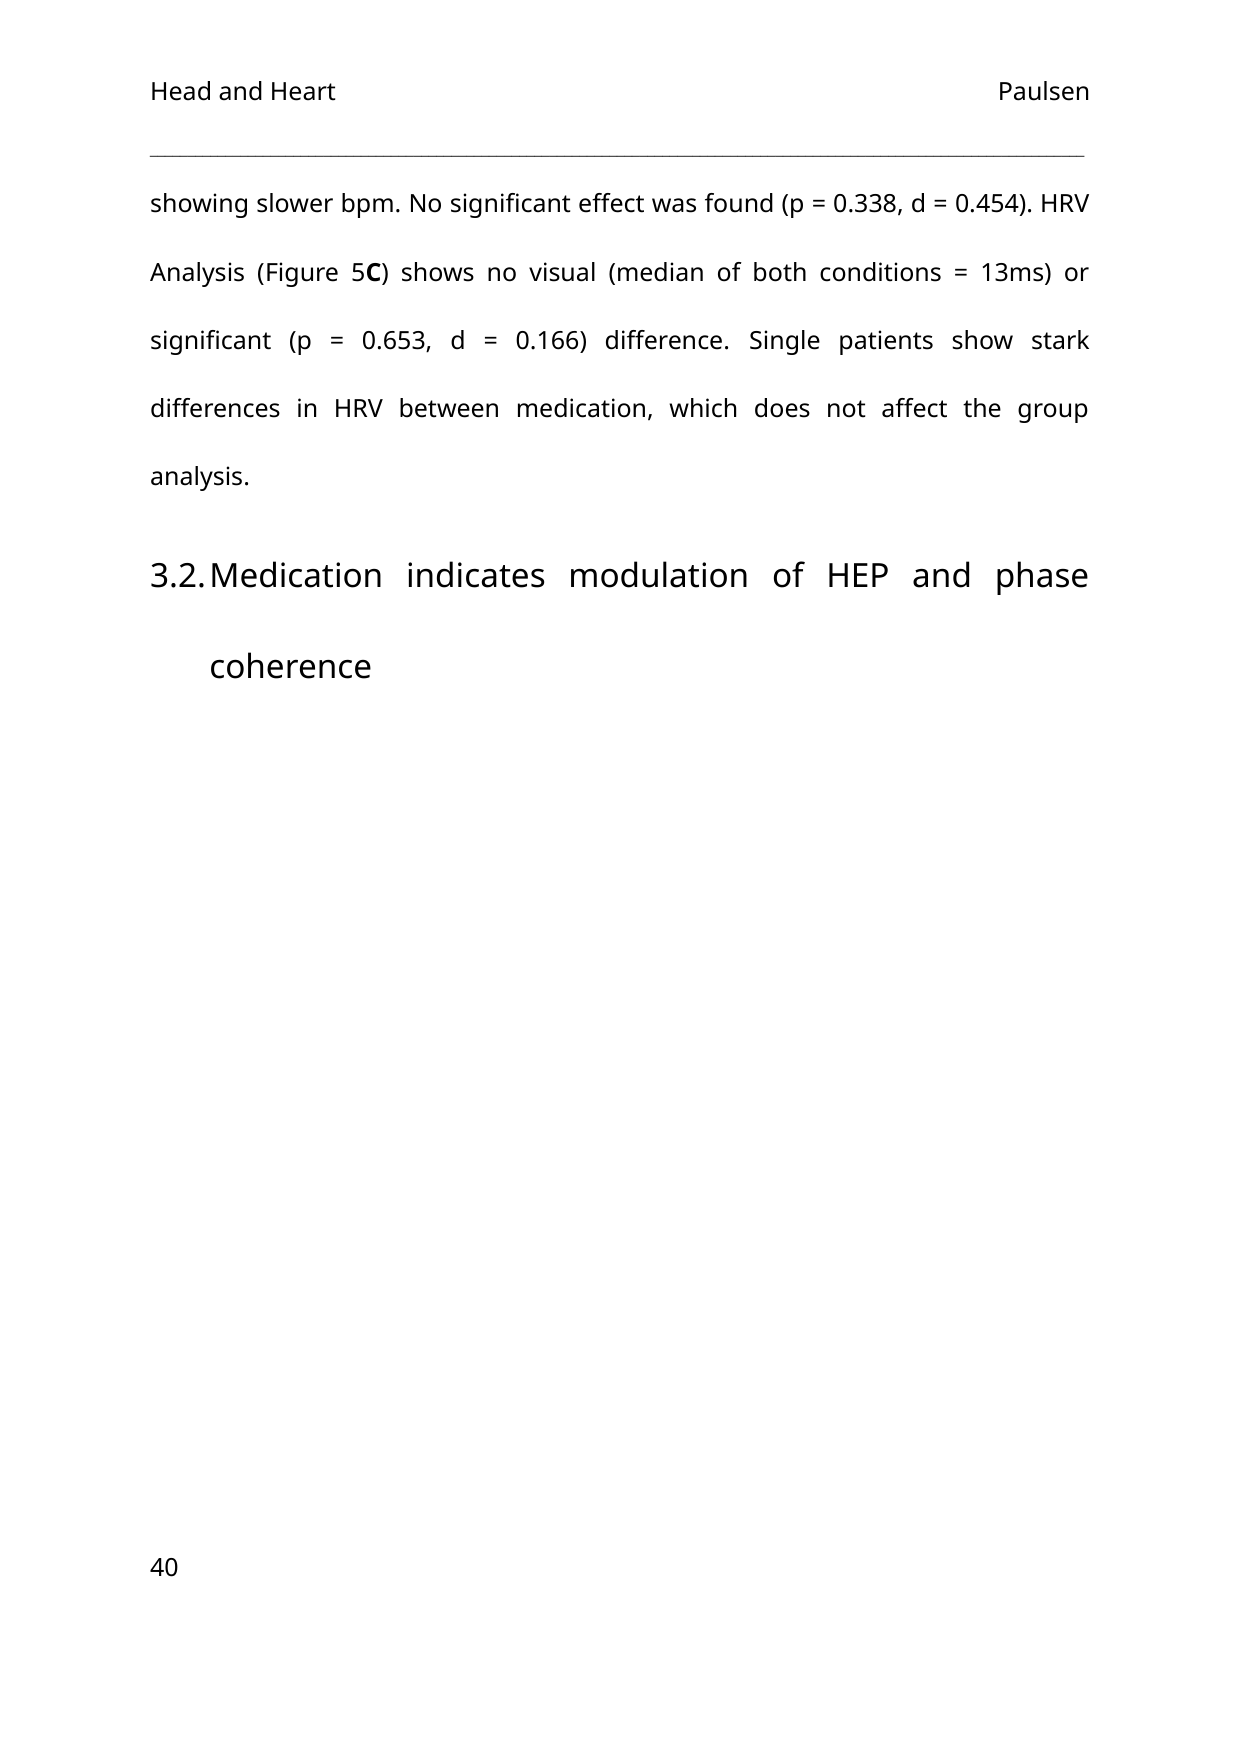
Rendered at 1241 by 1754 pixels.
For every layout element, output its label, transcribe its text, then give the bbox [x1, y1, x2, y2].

text The ECG features, IBI, HR, and HRV were tested, investigating the hypothesis that levodopa medication affects these features. Median IBI (Figure 5A) appears decreased in MedOn (800ms) compared to MedOff (900ms). IBI shows no significant difference between medication (p = 0.251, Cohen’s d = 0.536). Median HR (Figure 5B) increases slightly in MedOn (75bpm) with MedOff (69bpm) showing slower bpm. No significant effect was found (p = 0.338, d = 0.454). HRV Analysis (Figure 5C) shows no visual (median of both conditions = 13ms) or significant (p = 0.653, d = 0.166) difference. Single patients show stark differences in HRV between medication, which does not affect the group analysis. [150, 186, 1090, 493]
subtitle Medication indicates modulation of HEP and phase coherence [150, 552, 1090, 688]
